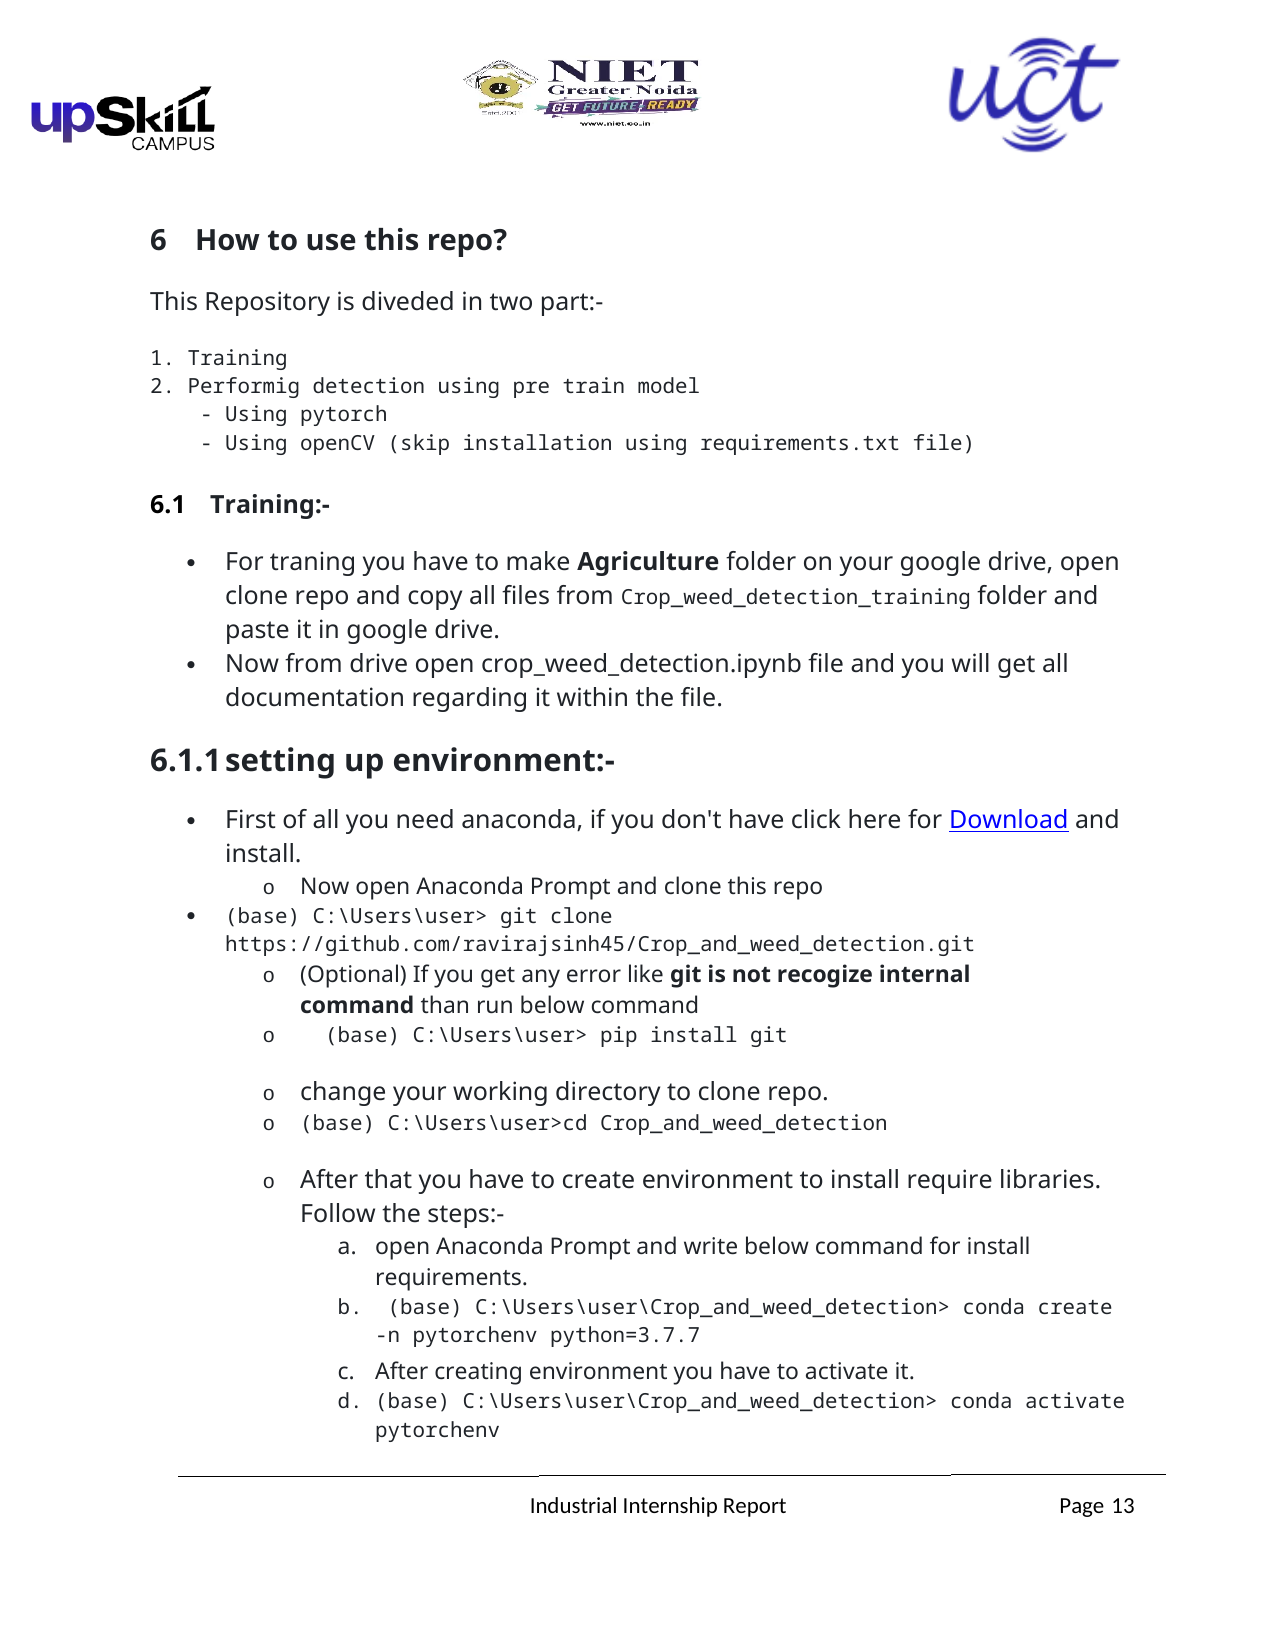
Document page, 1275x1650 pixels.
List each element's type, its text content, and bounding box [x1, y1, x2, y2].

text - Using openCV (skip installation using requirements.txt file) [150, 428, 1134, 456]
list (base) C:\Users\user\Crop_and_weed_detection> conda activate pytorchenv [337, 1387, 1134, 1443]
picture [462, 34, 702, 154]
list First of all you need anaconda, if you don't have click here for Download and install. [187, 802, 1134, 870]
subtitle Training:- [150, 494, 1134, 519]
list (base) C:\Users\user\Crop_and_weed_detection> conda create -n pytorchenv python=3.7.7 [337, 1292, 1134, 1349]
text This Repository is diveded in two part:- [150, 283, 1134, 318]
text 2. Performig detection using pre train model [150, 371, 1134, 399]
list After creating environment you have to activate it. [337, 1355, 1134, 1387]
list open Anaconda Prompt and write below command for install requirements. [337, 1230, 1134, 1292]
list For traning you have to make Agriculture folder on your google drive, open clone repo and copy all files from Crop_weed_detection_training folder and paste it in google drive. [187, 544, 1134, 646]
picture [946, 28, 1125, 154]
list After that you have to create environment to install require libraries. Follow the steps:- [262, 1162, 1134, 1230]
list change your working directory to clone repo. [262, 1074, 1134, 1108]
subtitle How to use this repo? [150, 219, 1134, 258]
text 1. Training [150, 343, 1134, 371]
list Now open Anaconda Prompt and clone this repo [262, 870, 1134, 901]
text - Using pytorch [150, 399, 1134, 428]
subtitle setting up environment:- [150, 752, 1134, 777]
list Now from drive open crop_weed_detection.ipynb file and you will get all documentation regarding it within the file. [187, 646, 1134, 714]
list (base) C:\Users\user>cd Crop_and_weed_detection [262, 1108, 1134, 1137]
list (Optional) If you get any error like git is not recogize internal command than run below command [262, 958, 1134, 1020]
picture [0, 73, 246, 154]
list (base) C:\Users\user> pip install git [262, 1020, 1134, 1049]
list (base) C:\Users\user> git clone https://github.com/ravirajsinh45/Crop_and_weed_detection.git [187, 901, 1134, 958]
